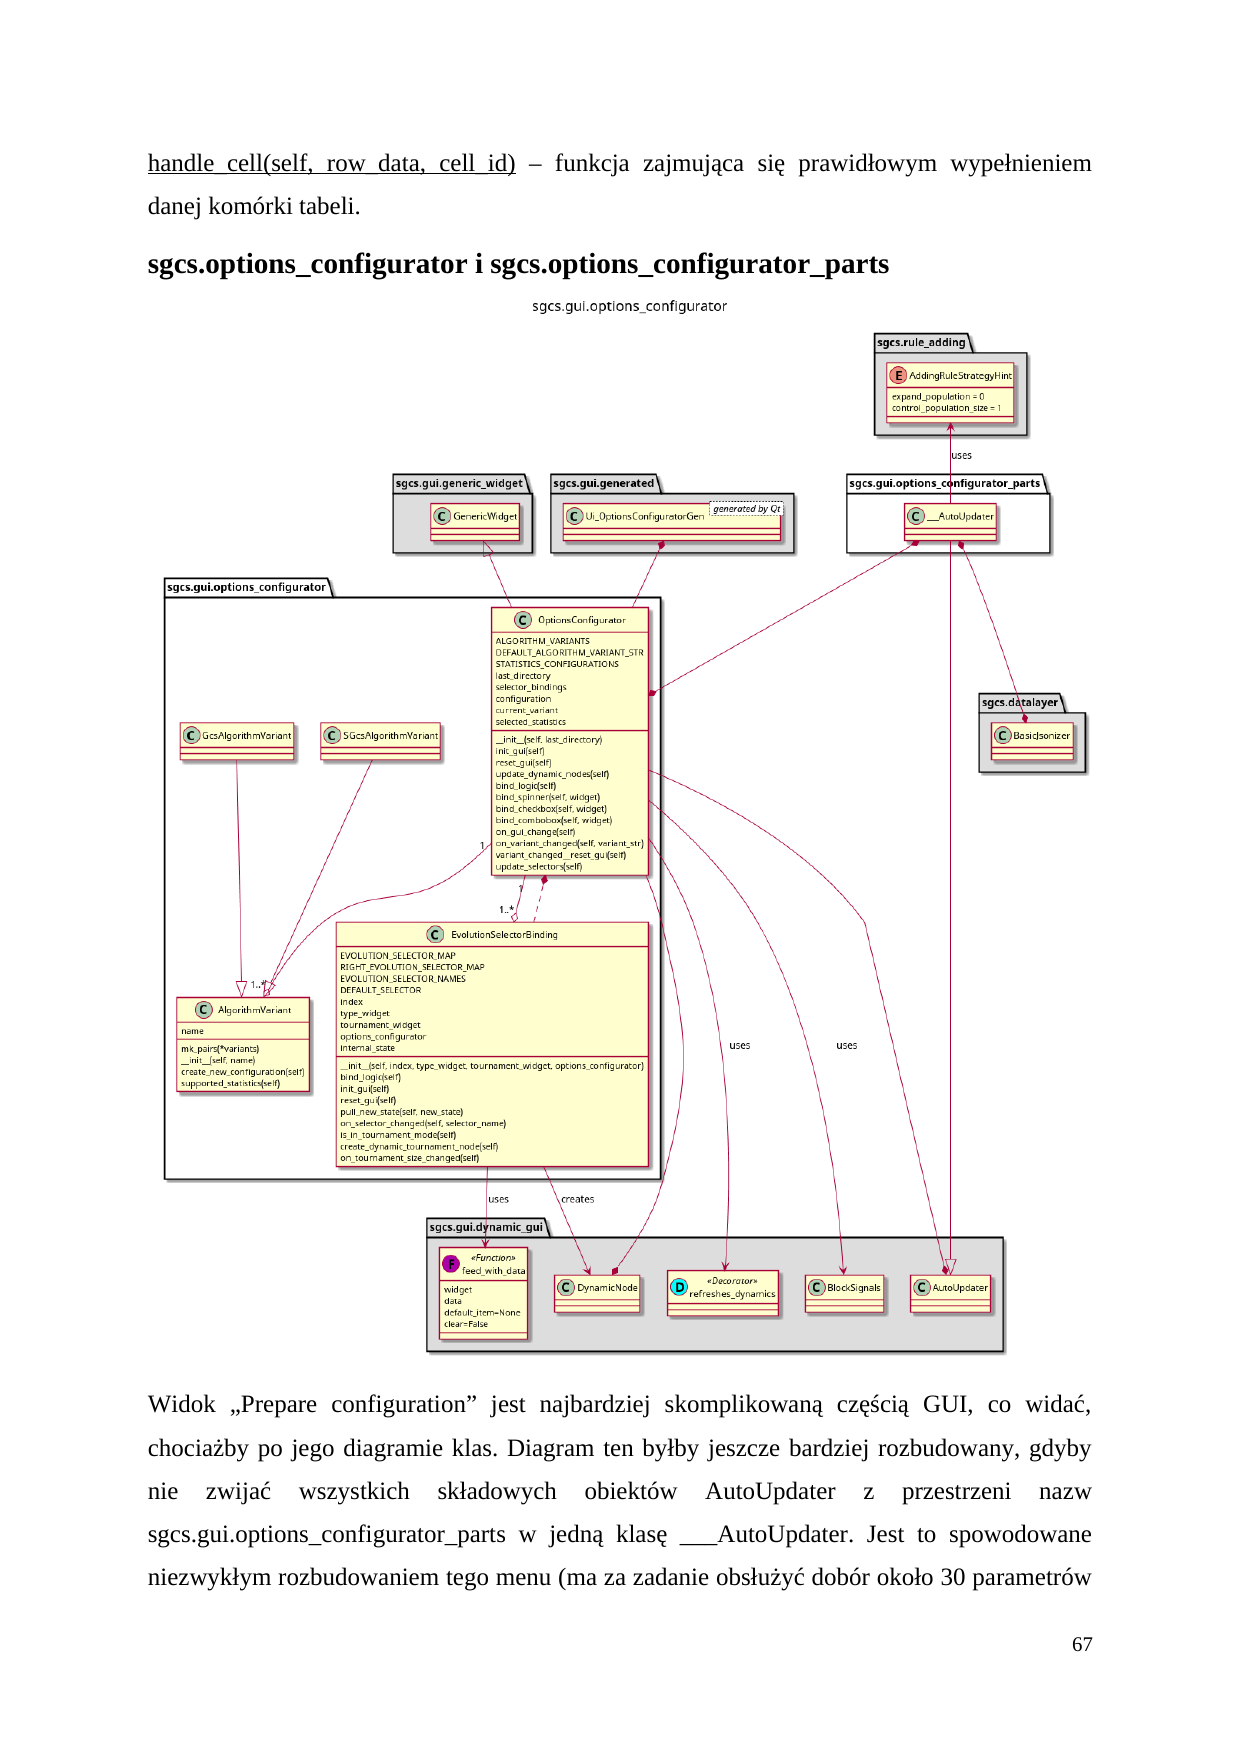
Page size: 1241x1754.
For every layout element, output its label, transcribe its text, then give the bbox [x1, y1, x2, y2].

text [148, 1359, 1093, 1591]
picture [147, 296, 1093, 1359]
text sgcs.options_configurator i sgcs.options_configurator_parts [148, 246, 1093, 280]
text handle_cell(self, row_data, cell_id) – funkcja zajmująca się prawidłowym wypełnieniem danej komórki tabeli. [148, 148, 1093, 219]
